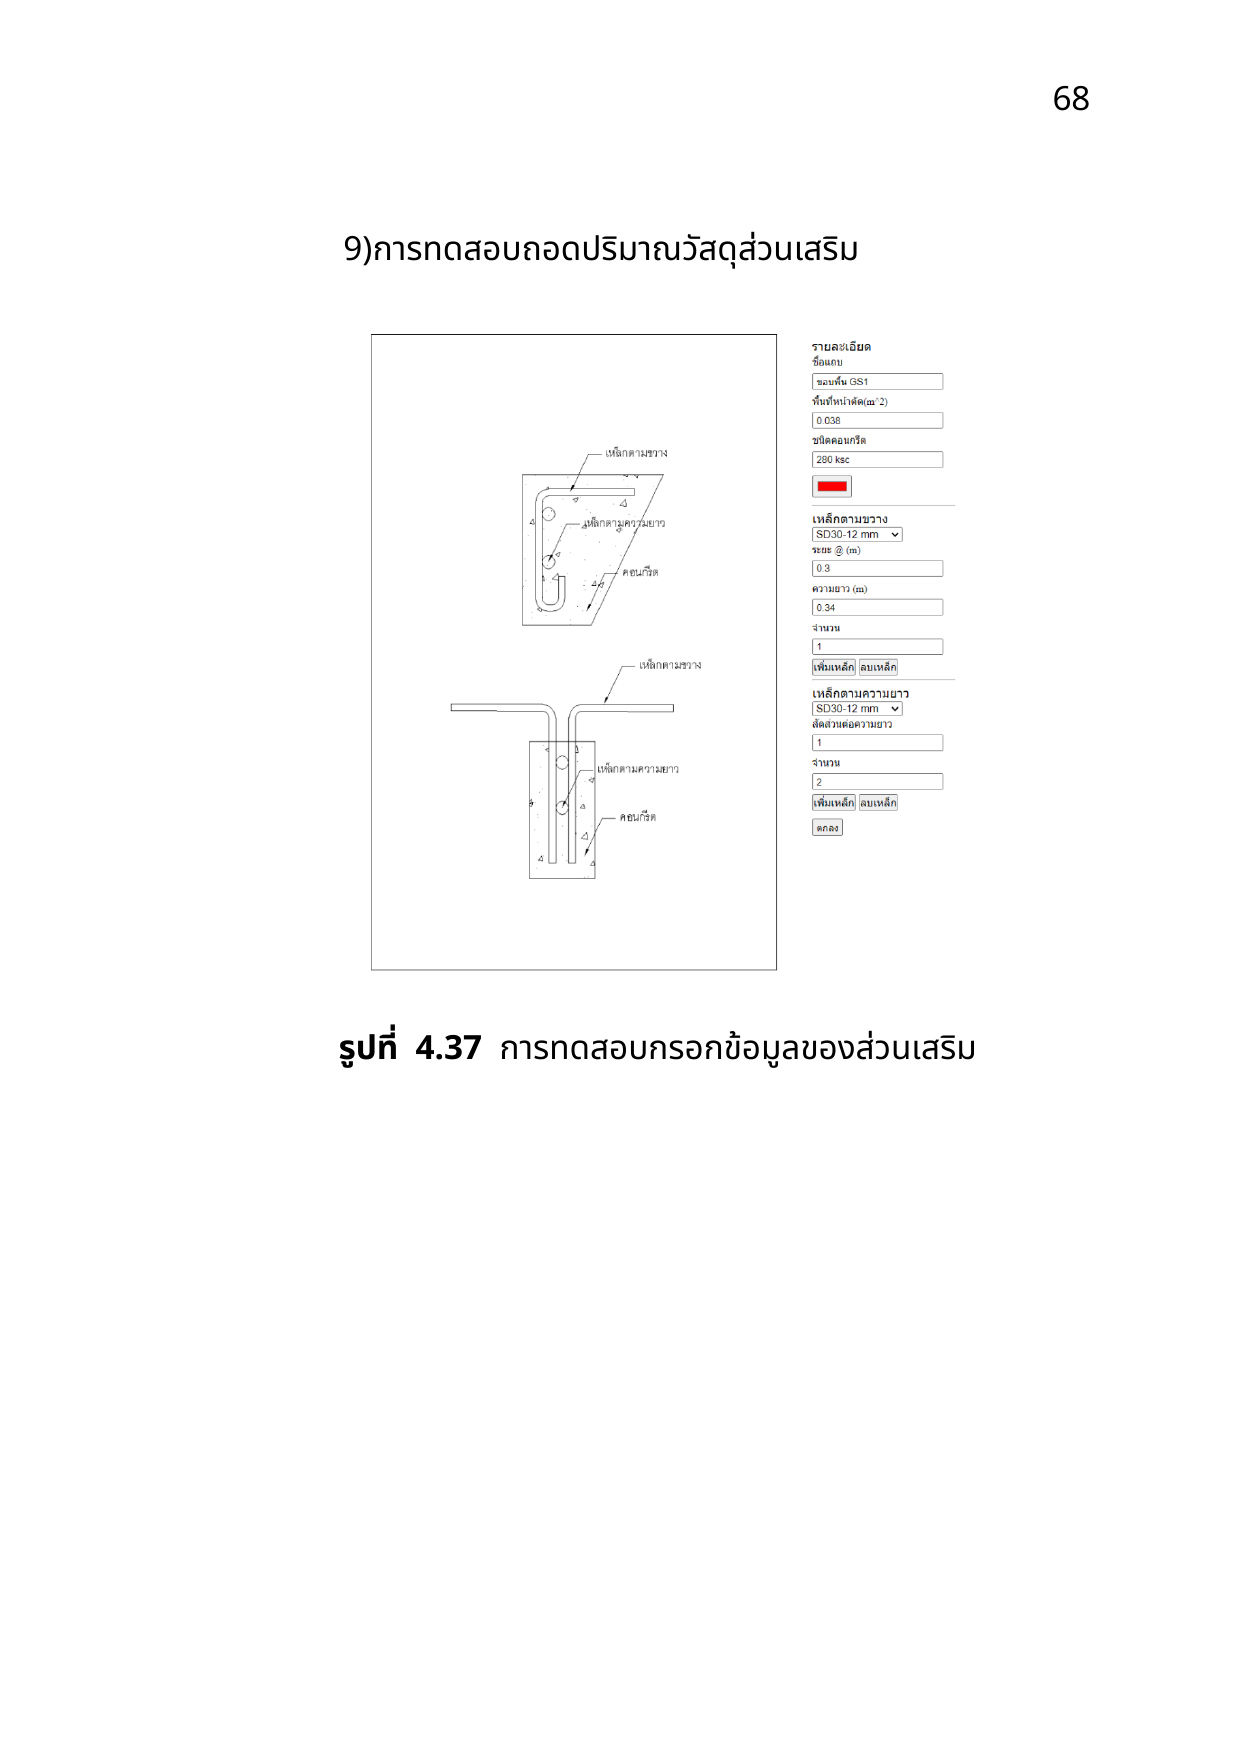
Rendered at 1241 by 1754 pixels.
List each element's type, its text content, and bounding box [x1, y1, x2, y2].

picture [359, 334, 956, 974]
text รูปที่ 4.37 การทดสอบกรอกข้อมูลของส่วนเสริม [225, 1024, 1090, 1074]
text 9) การทดสอบถอดปริมาณวัสดุส่วนเสริม [225, 225, 1090, 276]
